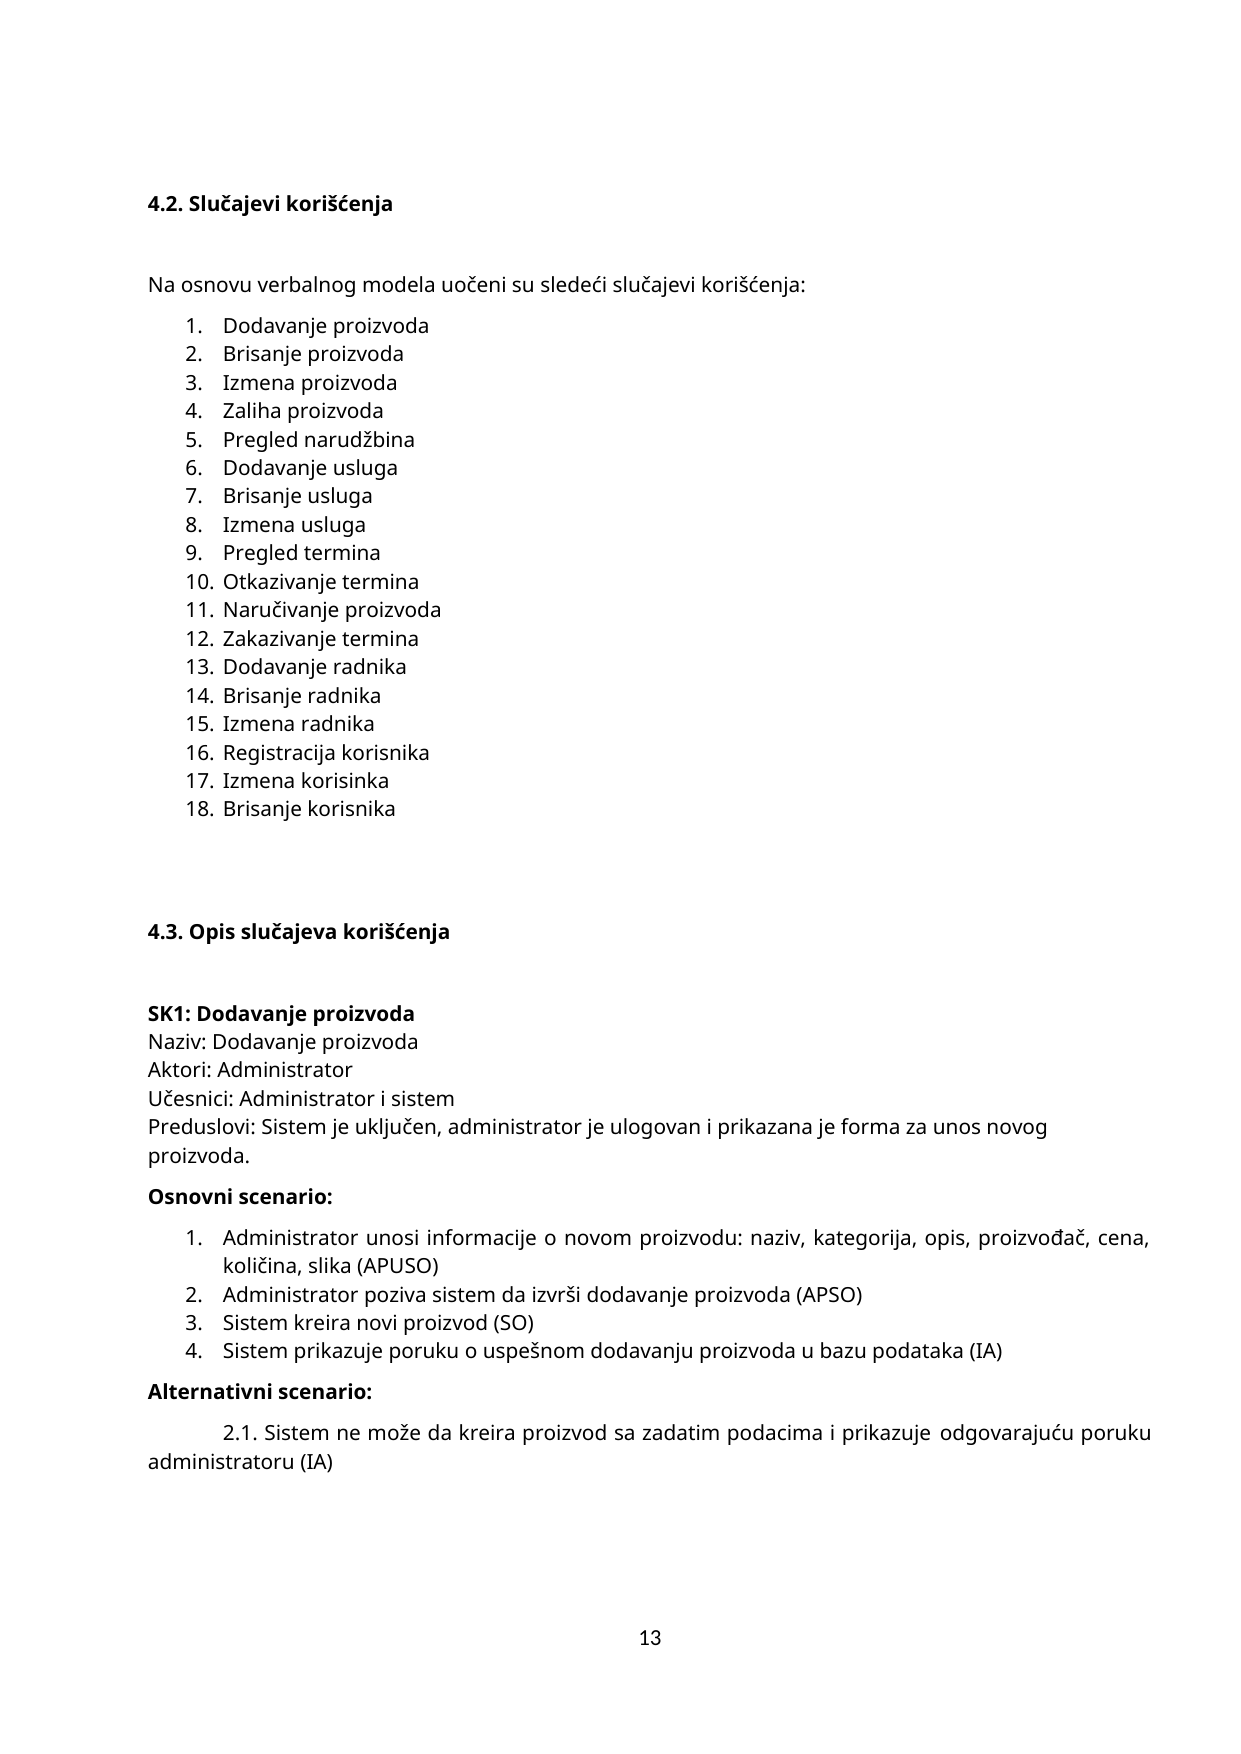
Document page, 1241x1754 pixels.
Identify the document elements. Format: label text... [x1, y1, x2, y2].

list Brisanje radnika [185, 681, 1152, 709]
list Izmena usluga [185, 510, 1152, 538]
list Zakazivanje termina [185, 624, 1152, 652]
list Izmena korisinka [185, 766, 1152, 794]
list Administrator poziva sistem da izvrši dodavanje proizvoda (APSO) [185, 1280, 1152, 1308]
list Dodavanje usluga [185, 453, 1152, 482]
text Alternativni scenario: [148, 1377, 1152, 1406]
text 2.1. Sistem ne može da kreira proizvod sa zadatim podacima i prikazuje odgovarajuću poruku administratoru (IA) [148, 1418, 1152, 1475]
list Zaliha proizvoda [185, 396, 1152, 425]
list Registracija korisnika [185, 738, 1152, 766]
list Sistem prikazuje poruku o uspešnom dodavanju proizvoda u bazu podataka (IA) [185, 1337, 1152, 1365]
list Brisanje proizvoda [185, 339, 1152, 368]
list Otkazivanje termina [185, 567, 1152, 595]
text Osnovni scenario: [148, 1182, 1152, 1210]
list Pregled narudžbina [185, 425, 1152, 453]
list Dodavanje proizvoda [185, 311, 1152, 339]
list Izmena radnika [185, 709, 1152, 738]
subtitle 4.2. Slučajevi korišćenja [148, 189, 1152, 217]
text SK1: Dodavanje proizvoda Naziv: Dodavanje proizvoda Aktori: Administrator Učesnici: Administrator i sistem Preduslovi: Sistem je uključen, administrator je ulogovan i prikazana je forma za unos novog proizvoda. [148, 999, 1152, 1169]
text Na osnovu verbalnog modela uočeni su sledeći slučajevi korišćenja: [148, 270, 1152, 298]
list Administrator unosi informacije o novom proizvodu: naziv, kategorija, opis, proizvođač, cena, količina, slika (APUSO) [185, 1223, 1152, 1280]
list Sistem kreira novi proizvod (SO) [185, 1308, 1152, 1337]
subtitle 4.3. Opis slučajeva korišćenja [148, 917, 1152, 946]
list Pregled termina [185, 538, 1152, 567]
list Izmena proizvoda [185, 368, 1152, 396]
list Brisanje korisnika [185, 794, 1152, 823]
list Dodavanje radnika [185, 652, 1152, 681]
list Naručivanje proizvoda [185, 595, 1152, 624]
list Brisanje usluga [185, 482, 1152, 510]
